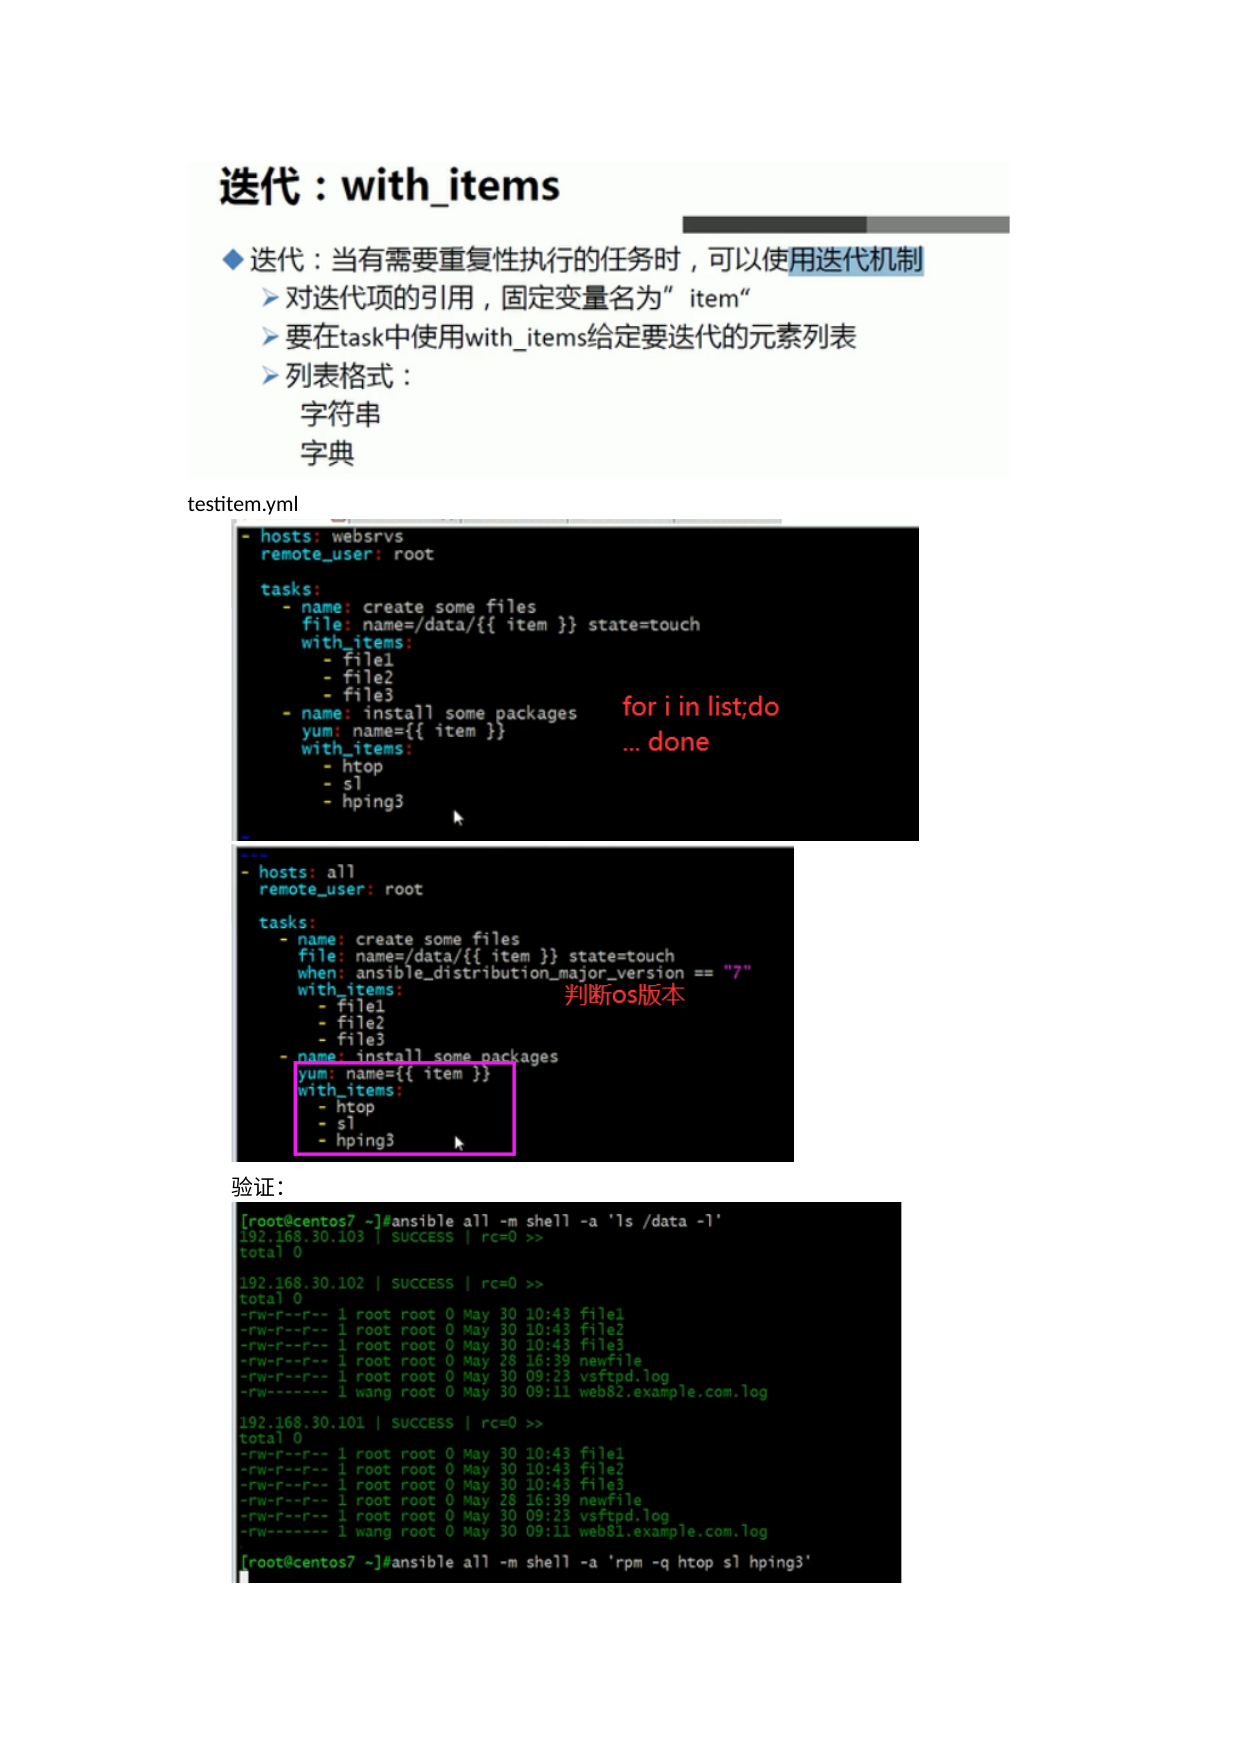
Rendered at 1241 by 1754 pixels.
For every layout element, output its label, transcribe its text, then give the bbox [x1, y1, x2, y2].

text testitem.yml [187, 487, 1053, 519]
picture [187, 162, 1010, 479]
picture [231, 1202, 902, 1583]
picture [231, 519, 919, 841]
text 验证： [187, 1169, 1053, 1202]
picture [231, 844, 794, 1162]
